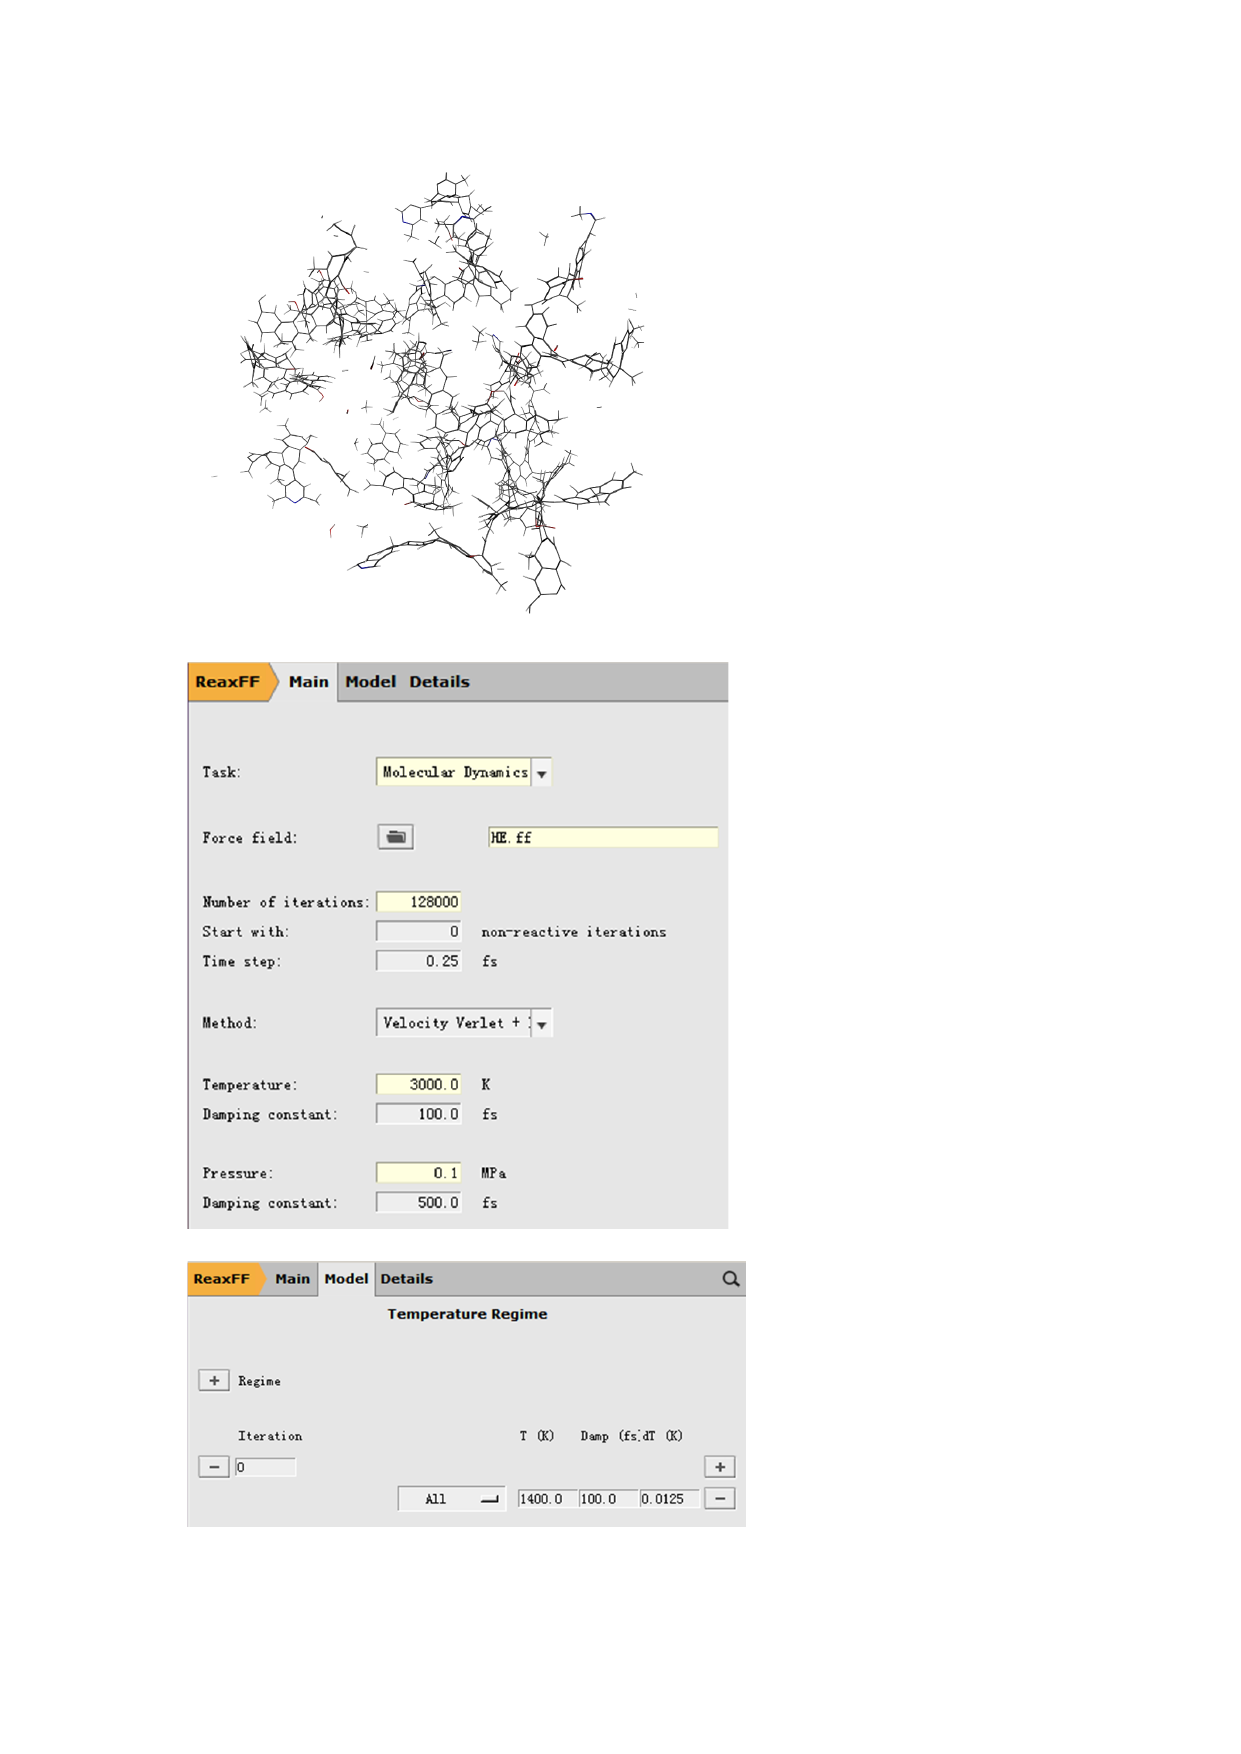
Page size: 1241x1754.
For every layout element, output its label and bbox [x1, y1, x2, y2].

picture [187, 662, 729, 1229]
picture [187, 1261, 746, 1527]
picture [187, 162, 681, 621]
